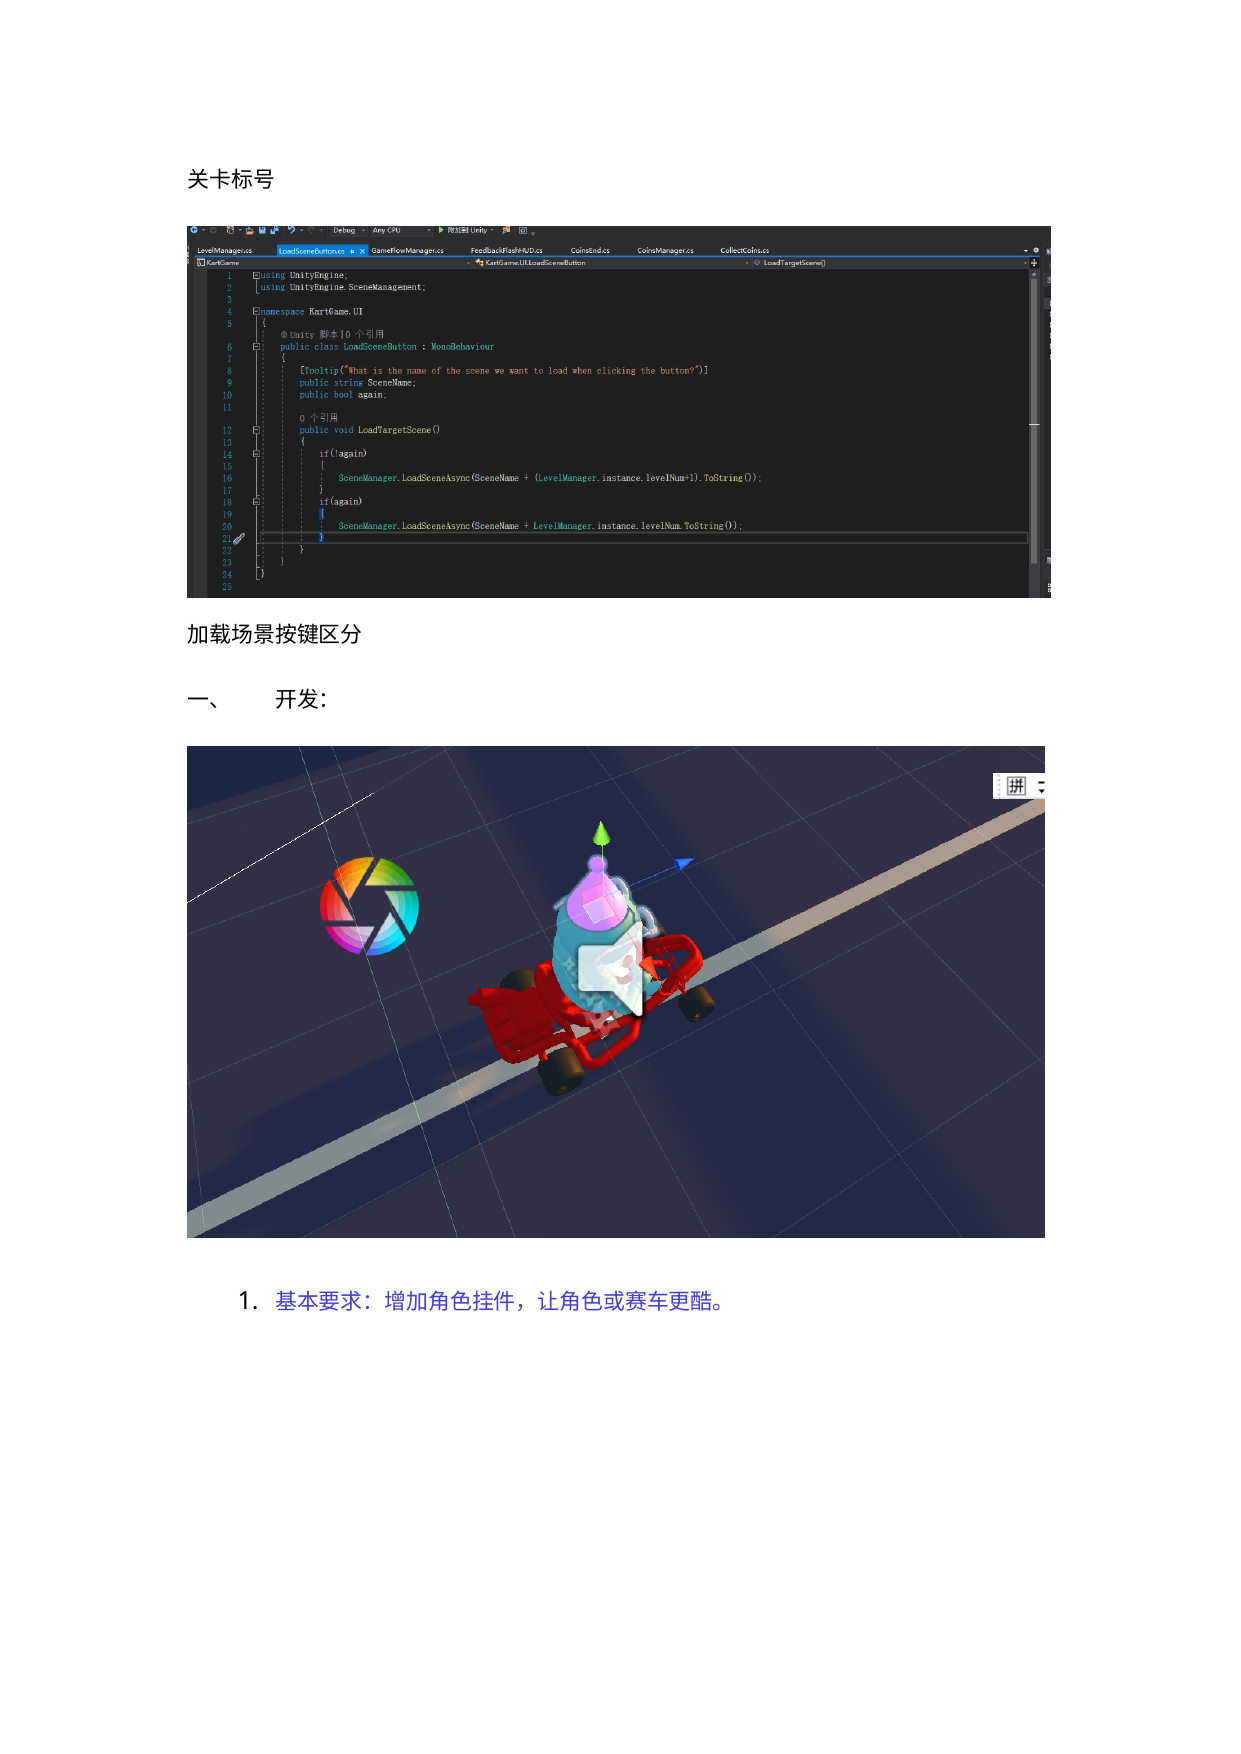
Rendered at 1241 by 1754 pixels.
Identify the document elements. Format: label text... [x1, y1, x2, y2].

text 加载场景按键区分 [187, 617, 1053, 649]
list 基本要求：增加角色挂件，让角色或赛车更酷。 [237, 1267, 1053, 1332]
picture [187, 226, 1051, 598]
picture [187, 746, 1045, 1238]
text 关卡标号 [187, 162, 1053, 194]
list 开发： [187, 682, 1053, 714]
